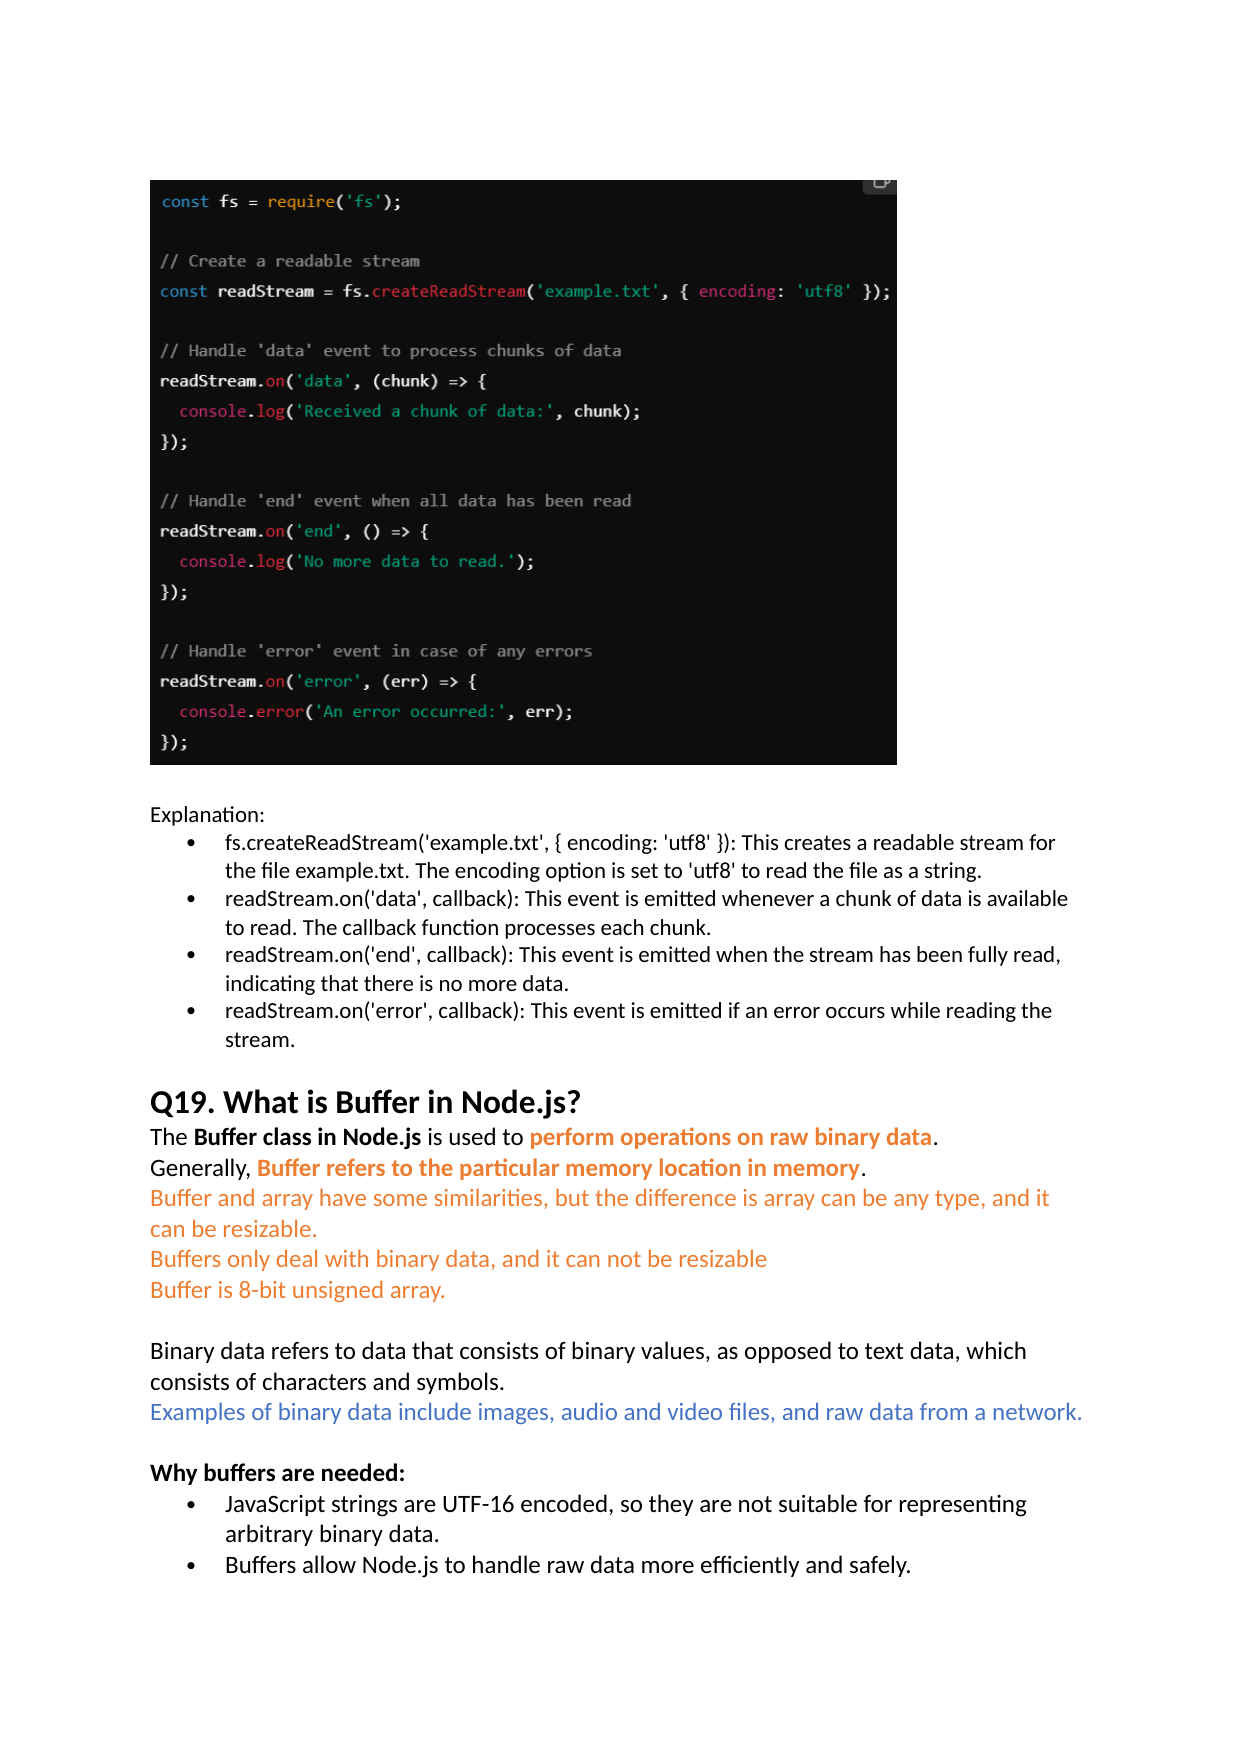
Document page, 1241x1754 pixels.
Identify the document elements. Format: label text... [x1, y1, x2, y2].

list readStream.on('end', callback): This event is emitted when the stream has been fully read, indicating that there is no more data. [187, 941, 1090, 997]
list readStream.on('data', callback): This event is emitted whenever a chunk of data is available to read. The callback function processes each chunk. [187, 884, 1090, 941]
text Buffers only deal with binary data, and it can not be resizable [150, 1243, 1090, 1274]
list readStream.on('error', callback): This event is emitted if an error occurs while reading the stream. [187, 997, 1090, 1053]
text Examples of binary data include images, audio and video files, and raw data from a network. [150, 1396, 1090, 1427]
picture [150, 180, 897, 765]
text Q19. What is Buffer in Node.js? [150, 1081, 1090, 1121]
list Buffers allow Node.js to handle raw data more efficiently and safely. [187, 1549, 1090, 1579]
list JavaScript strings are UTF-16 encoded, so they are not suitable for representing arbitrary binary data. [187, 1488, 1090, 1549]
text Binary data refers to data that consists of binary values, as opposed to text data, which consists of characters and symbols. [150, 1335, 1090, 1396]
text Buffer is 8-bit unsigned array. [150, 1274, 1090, 1304]
list fs.createReadStream('example.txt', { encoding: 'utf8' }): This creates a readable stream for the file example.txt. The encoding option is set to 'utf8' to read the file as a string. [187, 828, 1090, 884]
text Buffer and array have some similarities, but the difference is array can be any type, and it can be resizable. [150, 1182, 1090, 1243]
text Why buffers are needed: [150, 1457, 1090, 1488]
text Explanation: [150, 801, 1090, 828]
text The Buffer class in Node.js is used to perform operations on raw binary data. Generally, Buffer refers to the particular memory location in memory. [150, 1121, 1090, 1182]
